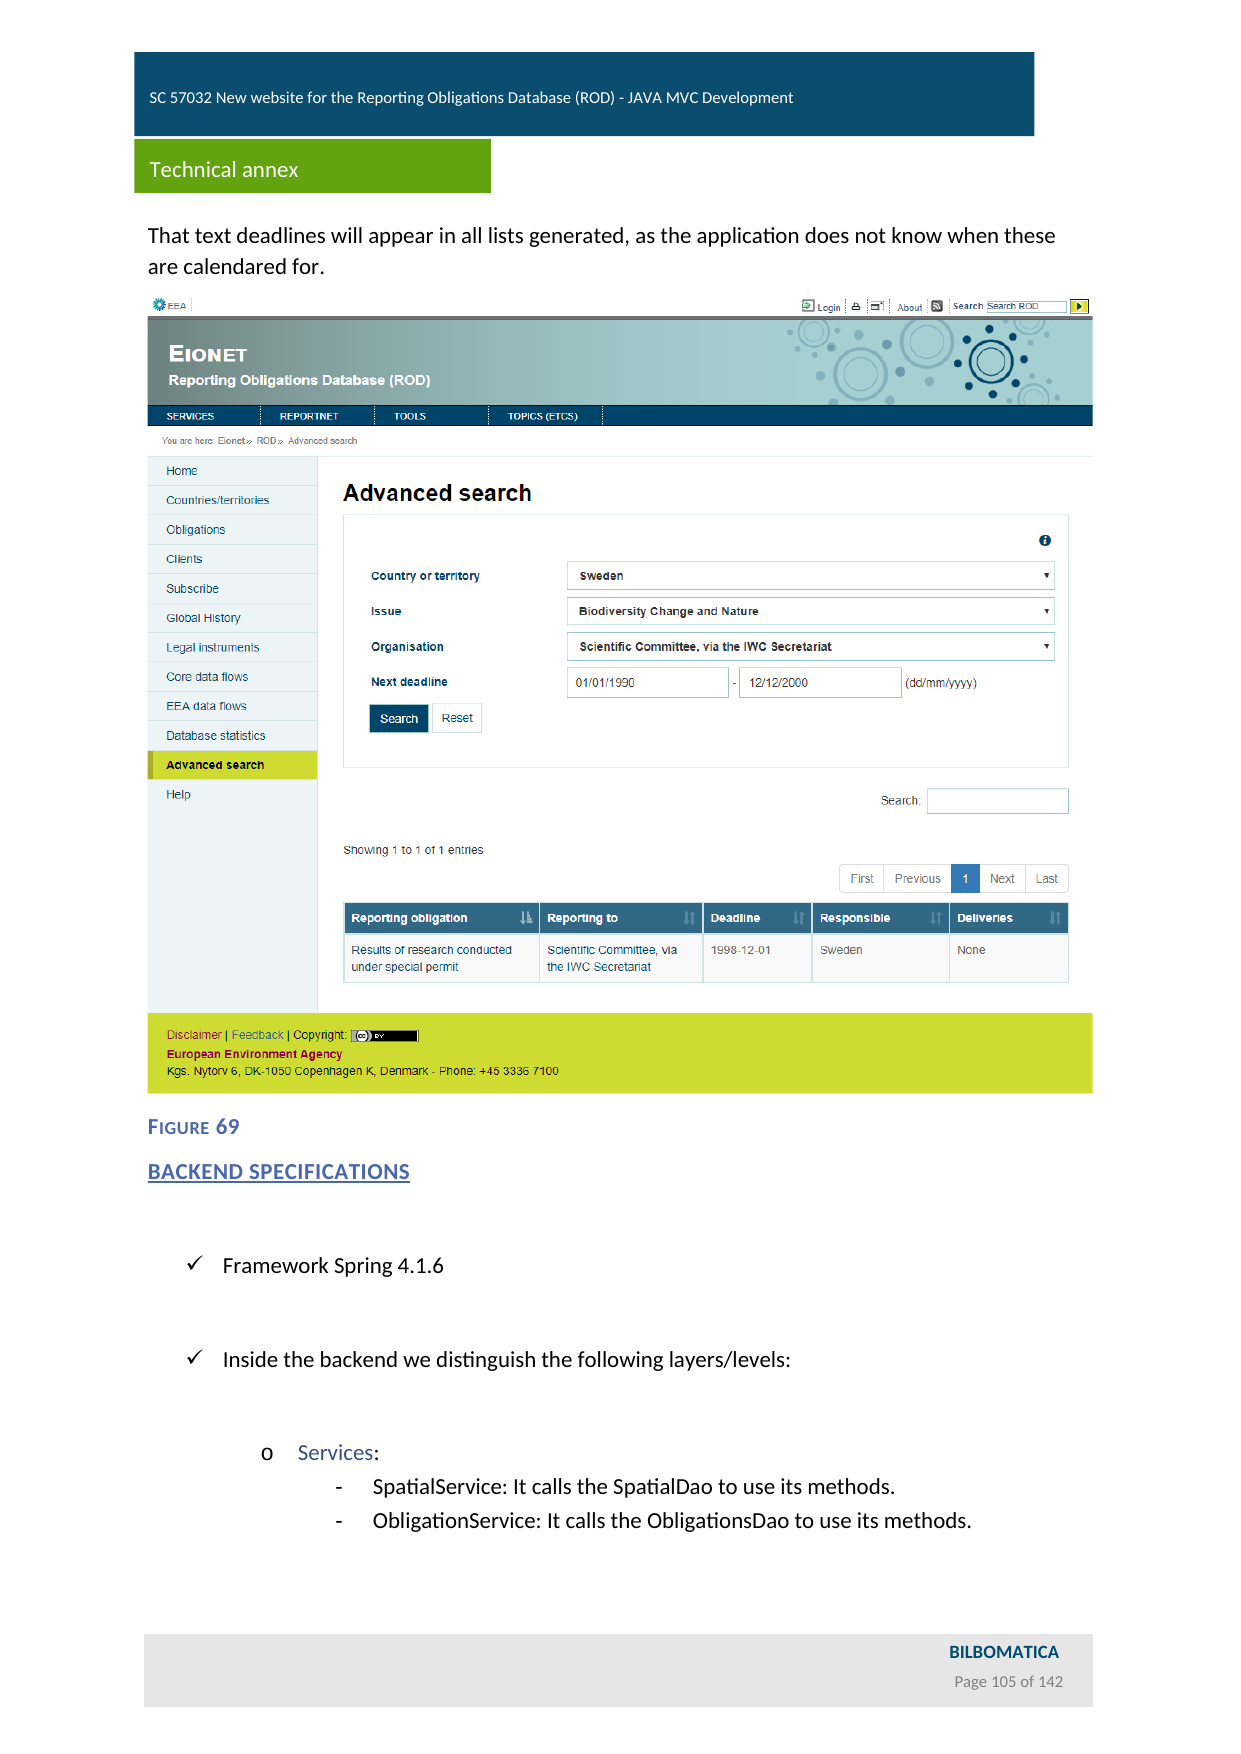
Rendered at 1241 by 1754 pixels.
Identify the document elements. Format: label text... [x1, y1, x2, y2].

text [148, 222, 1093, 280]
list SpatialService: It calls the SpatialDao to use its methods. [335, 1470, 1093, 1501]
text Figure 69 [148, 1112, 1093, 1141]
list Inside the backend we distinguish the following layers/levels: [185, 1345, 1093, 1373]
text BACKEND SPECIFICATIONS [148, 1157, 1093, 1185]
list Framework Spring 4.1.6 [185, 1251, 1093, 1279]
picture [147, 298, 1093, 1094]
list ObligationService: It calls the ObligationsDao to use its methods. [335, 1504, 1093, 1535]
list Services: [260, 1438, 1093, 1468]
